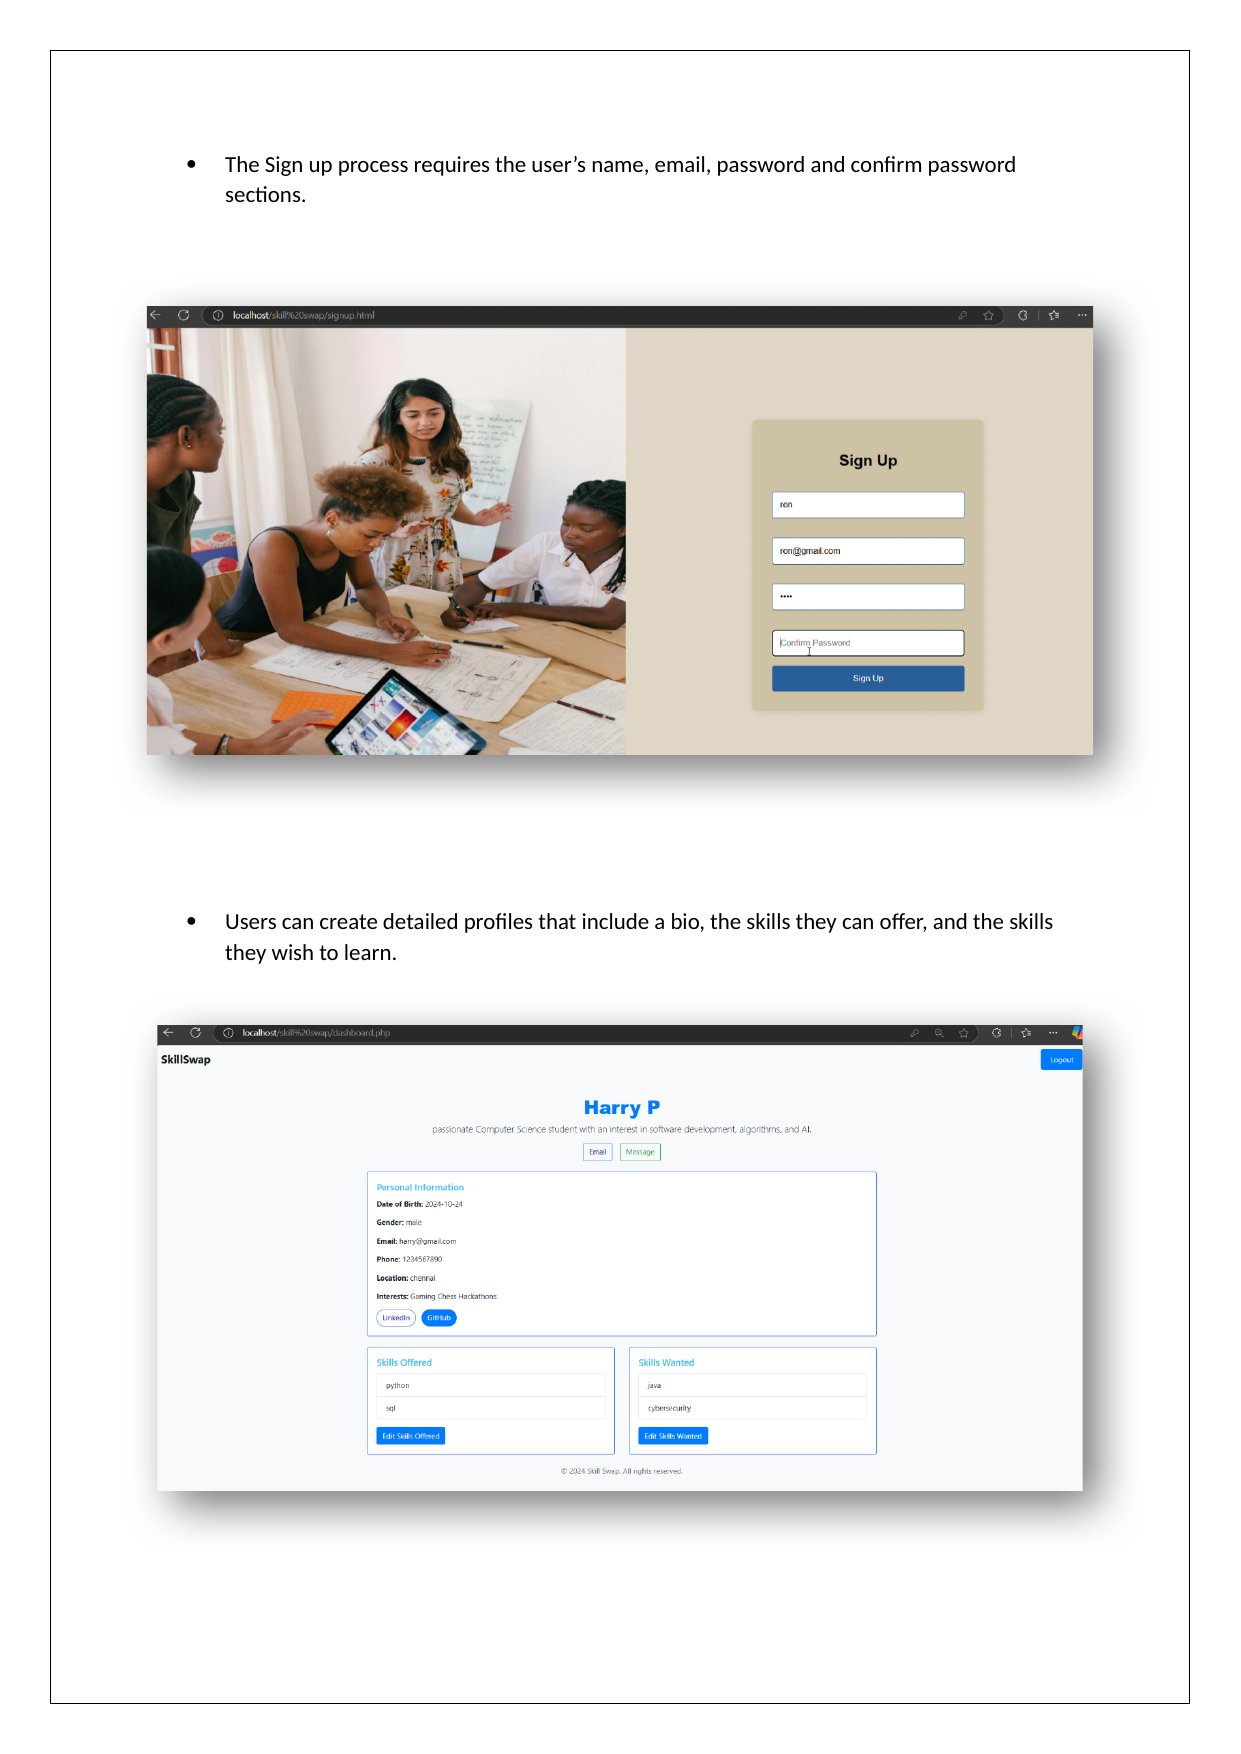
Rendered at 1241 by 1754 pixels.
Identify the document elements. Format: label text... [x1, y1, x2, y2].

picture [157, 1025, 1083, 1491]
list Users can create detailed profiles that include a bio, the skills they can offer, and the skills they wish to learn. [187, 907, 1090, 966]
list The Sign up process requires the user’s name, email, password and confirm password sections. [187, 150, 1090, 208]
picture [146, 306, 1094, 755]
